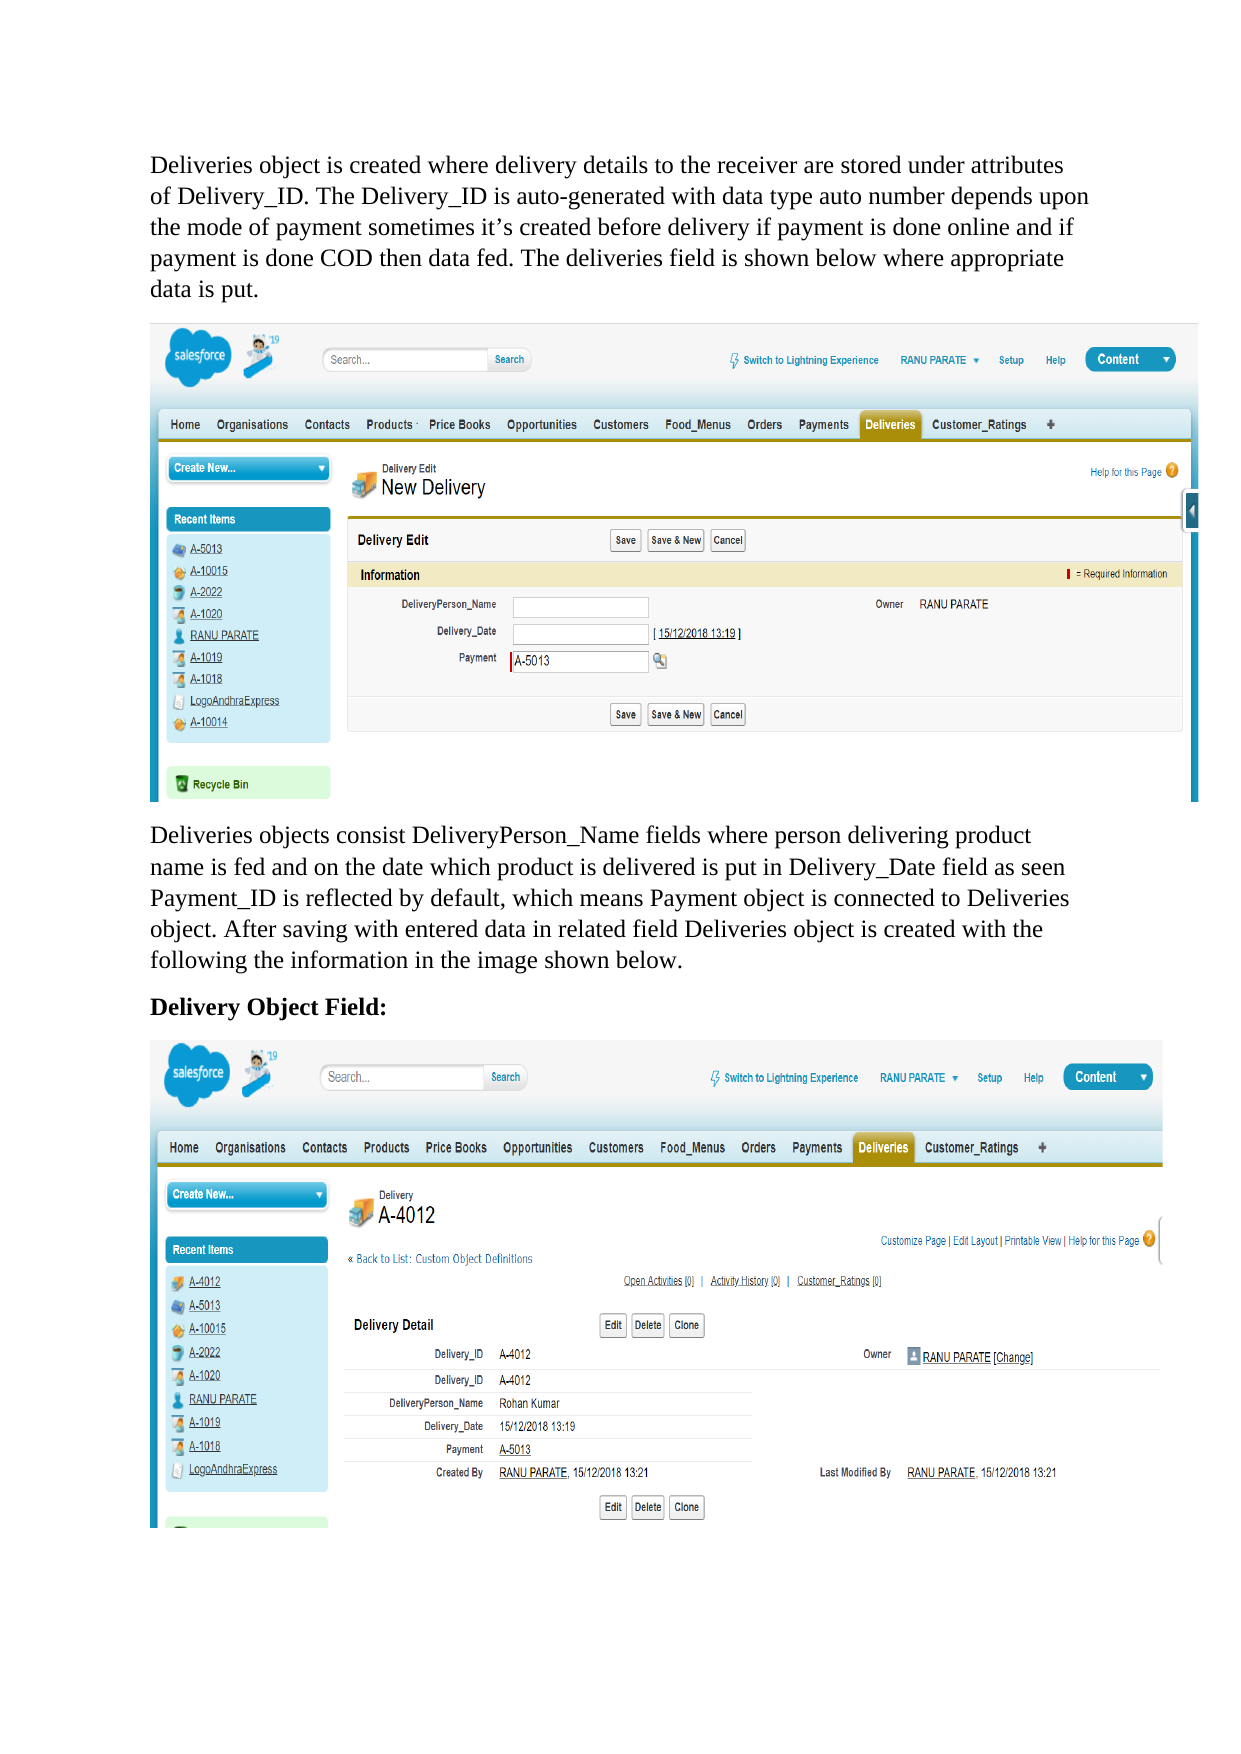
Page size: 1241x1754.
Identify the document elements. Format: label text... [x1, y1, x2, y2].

text Deliveries objects consist DeliveryPerson_Name fields where person delivering product name is fed and on the date which product is delivered is put in Delivery_Date field as seen Payment_ID is reflected by default, which means Payment object is connected to Deliveries object. After saving with entered data in related field Deliveries object is created with the following the information in the image shown below. [150, 821, 1090, 973]
picture [150, 1040, 1163, 1528]
picture [150, 321, 1199, 802]
text Deliveries object is created where delivery details to the receiver are stored under attributes of Delivery_ID. The Delivery_ID is auto-generated with data type auto number depends upon the mode of payment sometimes it’s created before delivery if payment is done online and if payment is done COD then data fed. The deliveries field is shown below where appropriate data is put. [150, 150, 1090, 303]
text Delivery Object Field: [150, 992, 1090, 1021]
